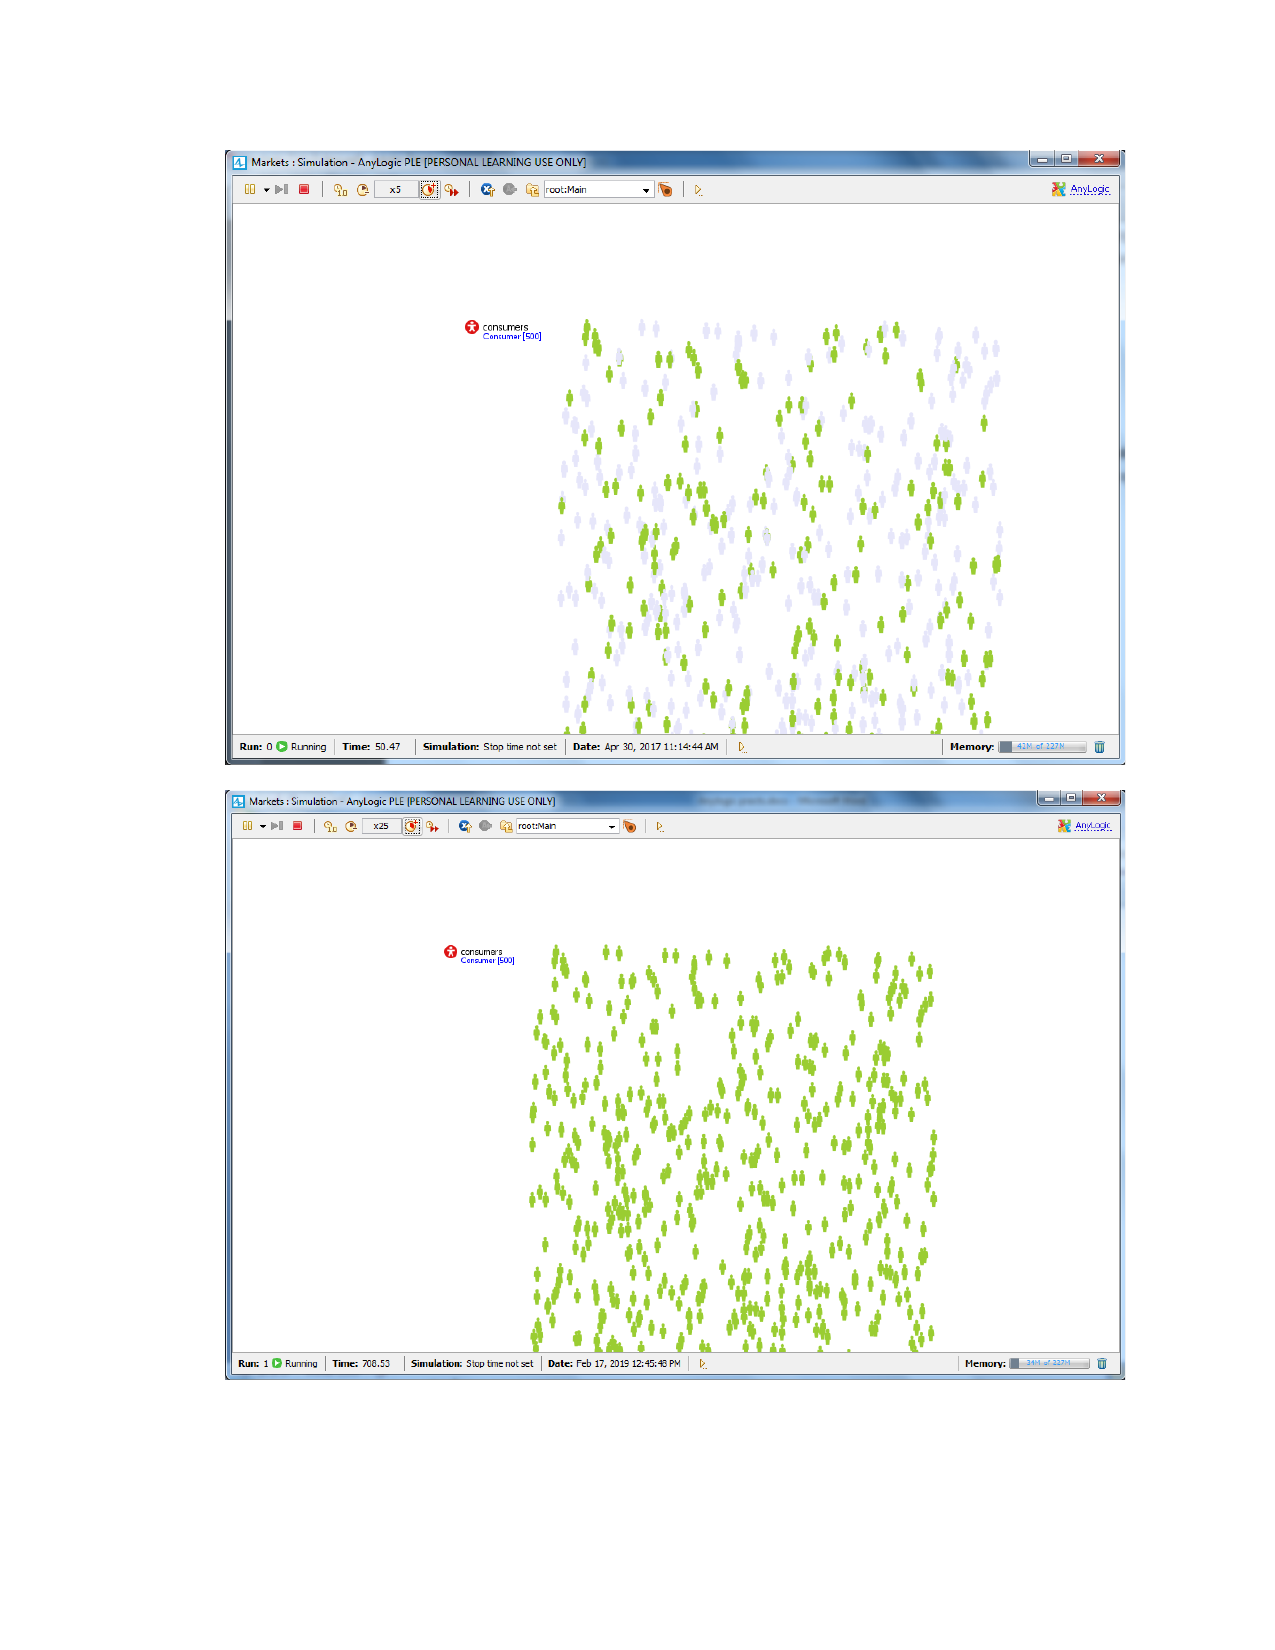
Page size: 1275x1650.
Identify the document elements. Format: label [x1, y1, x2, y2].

picture [225, 150, 1125, 765]
picture [225, 790, 1125, 1380]
